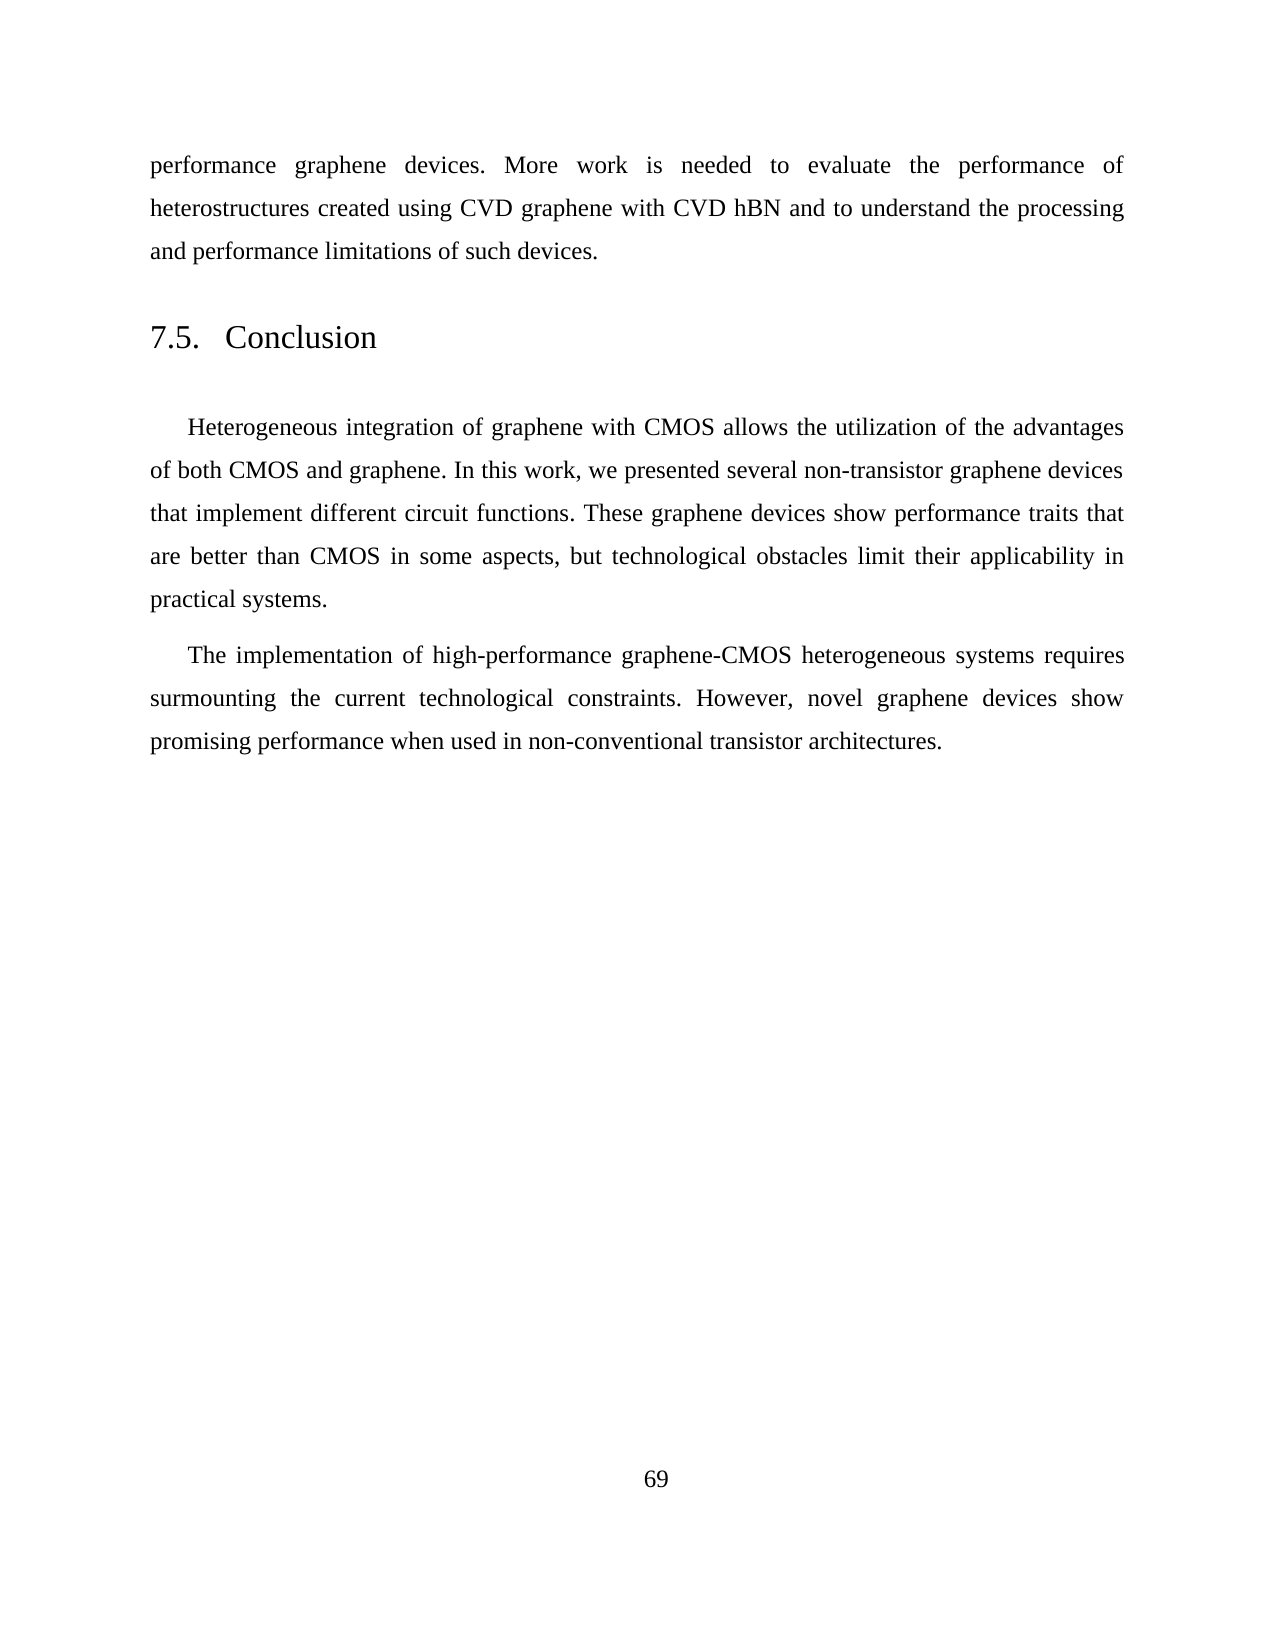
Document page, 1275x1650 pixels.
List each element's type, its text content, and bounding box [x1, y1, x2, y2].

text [150, 150, 1125, 265]
subtitle Conclusion [150, 317, 1125, 355]
text The implementation of high-performance graphene-CMOS heterogeneous systems requires surmounting the current technological constraints. However, novel graphene devices show promising performance when used in non-conventional transistor architectures. [150, 640, 1125, 755]
text Heterogeneous integration of graphene with CMOS allows the utilization of the advantages of both CMOS and graphene. In this work, we presented several non-transistor graphene devices that implement different circuit functions. These graphene devices show performance traits that are better than CMOS in some aspects, but technological obstacles limit their applicability in practical systems. [150, 412, 1125, 613]
